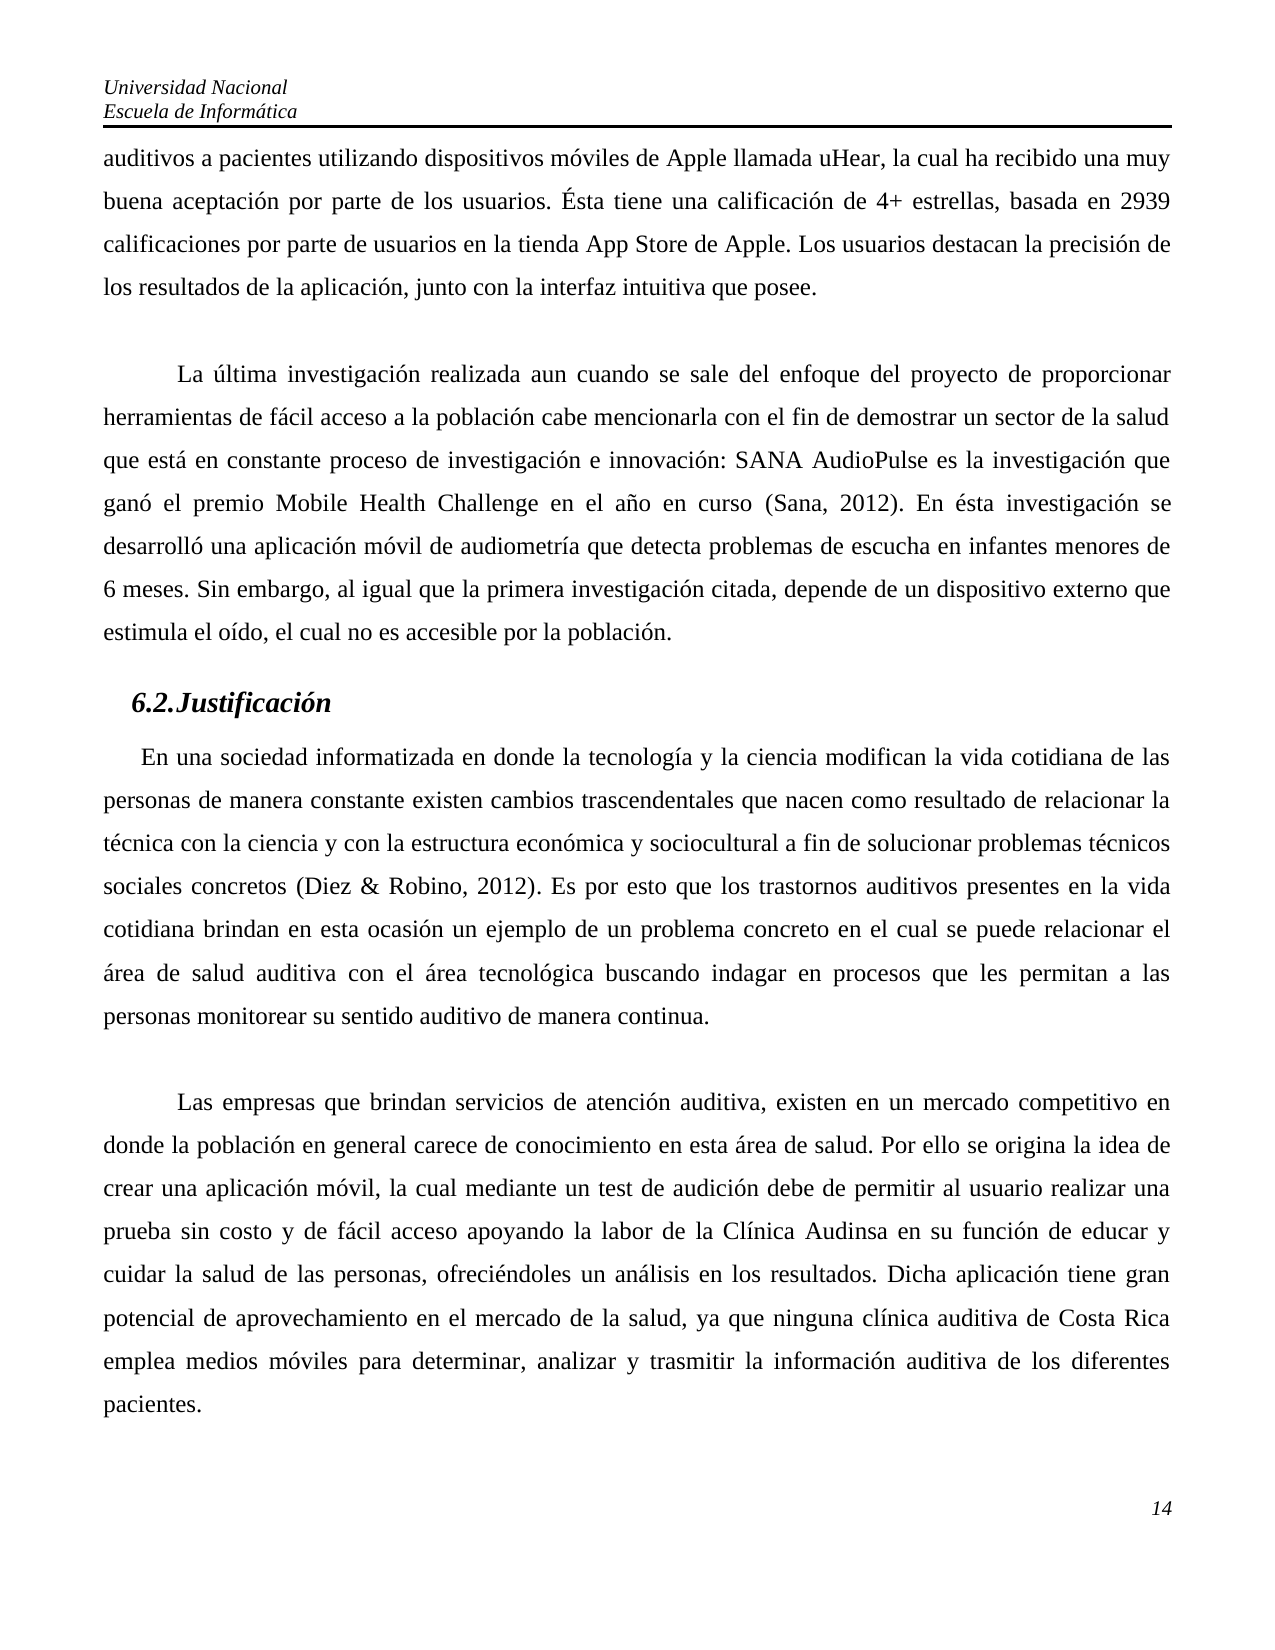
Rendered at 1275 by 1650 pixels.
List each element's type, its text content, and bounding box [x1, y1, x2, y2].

text En una sociedad informatizada en donde la tecnología y la ciencia modifican la vida cotidiana de las personas de manera constante existen cambios trascendentales que nacen como resultado de relacionar la técnica con la ciencia y con la estructura económica y sociocultural a fin de solucionar problemas técnicos sociales concretos . Es por esto que los trastornos auditivos presentes en la vida cotidiana brindan en esta ocasión un ejemplo de un problema concreto en el cual se puede relacionar el área de salud auditiva con el área tecnológica buscando indagar en procesos que les permitan a las personas monitorear su sentido auditivo de manera continua. [103, 742, 1172, 1029]
text La última investigación realizada aun cuando se sale del enfoque del proyecto de proporcionar herramientas de fácil acceso a la población cabe mencionarla con el fin de demostrar un sector de la salud que está en constante proceso de investigación e innovación: SANA AudioPulse es la investigación que ganó el premio Mobile Health Challenge en el año en curso . En ésta investigación se desarrolló una aplicación móvil de audiometría que detecta problemas de escucha en infantes menores de 6 meses. Sin embargo, al igual que la primera investigación citada, depende de un dispositivo externo que estimula el oído, el cual no es accesible por la población. [103, 359, 1172, 646]
text Las empresas que brindan servicios de atención auditiva, existen en un mercado competitivo en donde la población en general carece de conocimiento en esta área de salud. Por ello se origina la idea de crear una aplicación móvil, la cual mediante un test de audición debe de permitir al usuario realizar una prueba sin costo y de fácil acceso apoyando la labor de la Clínica Audinsa en su función de educar y cuidar la salud de las personas, ofreciéndoles un análisis en los resultados. Dicha aplicación tiene gran potencial de aprovechamiento en el mercado de la salud, ya que ninguna clínica auditiva de Costa Rica emplea medios móviles para determinar, analizar y trasmitir la información auditiva de los diferentes pacientes. [103, 1087, 1172, 1418]
text Justificación [131, 686, 1172, 719]
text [103, 143, 1172, 301]
